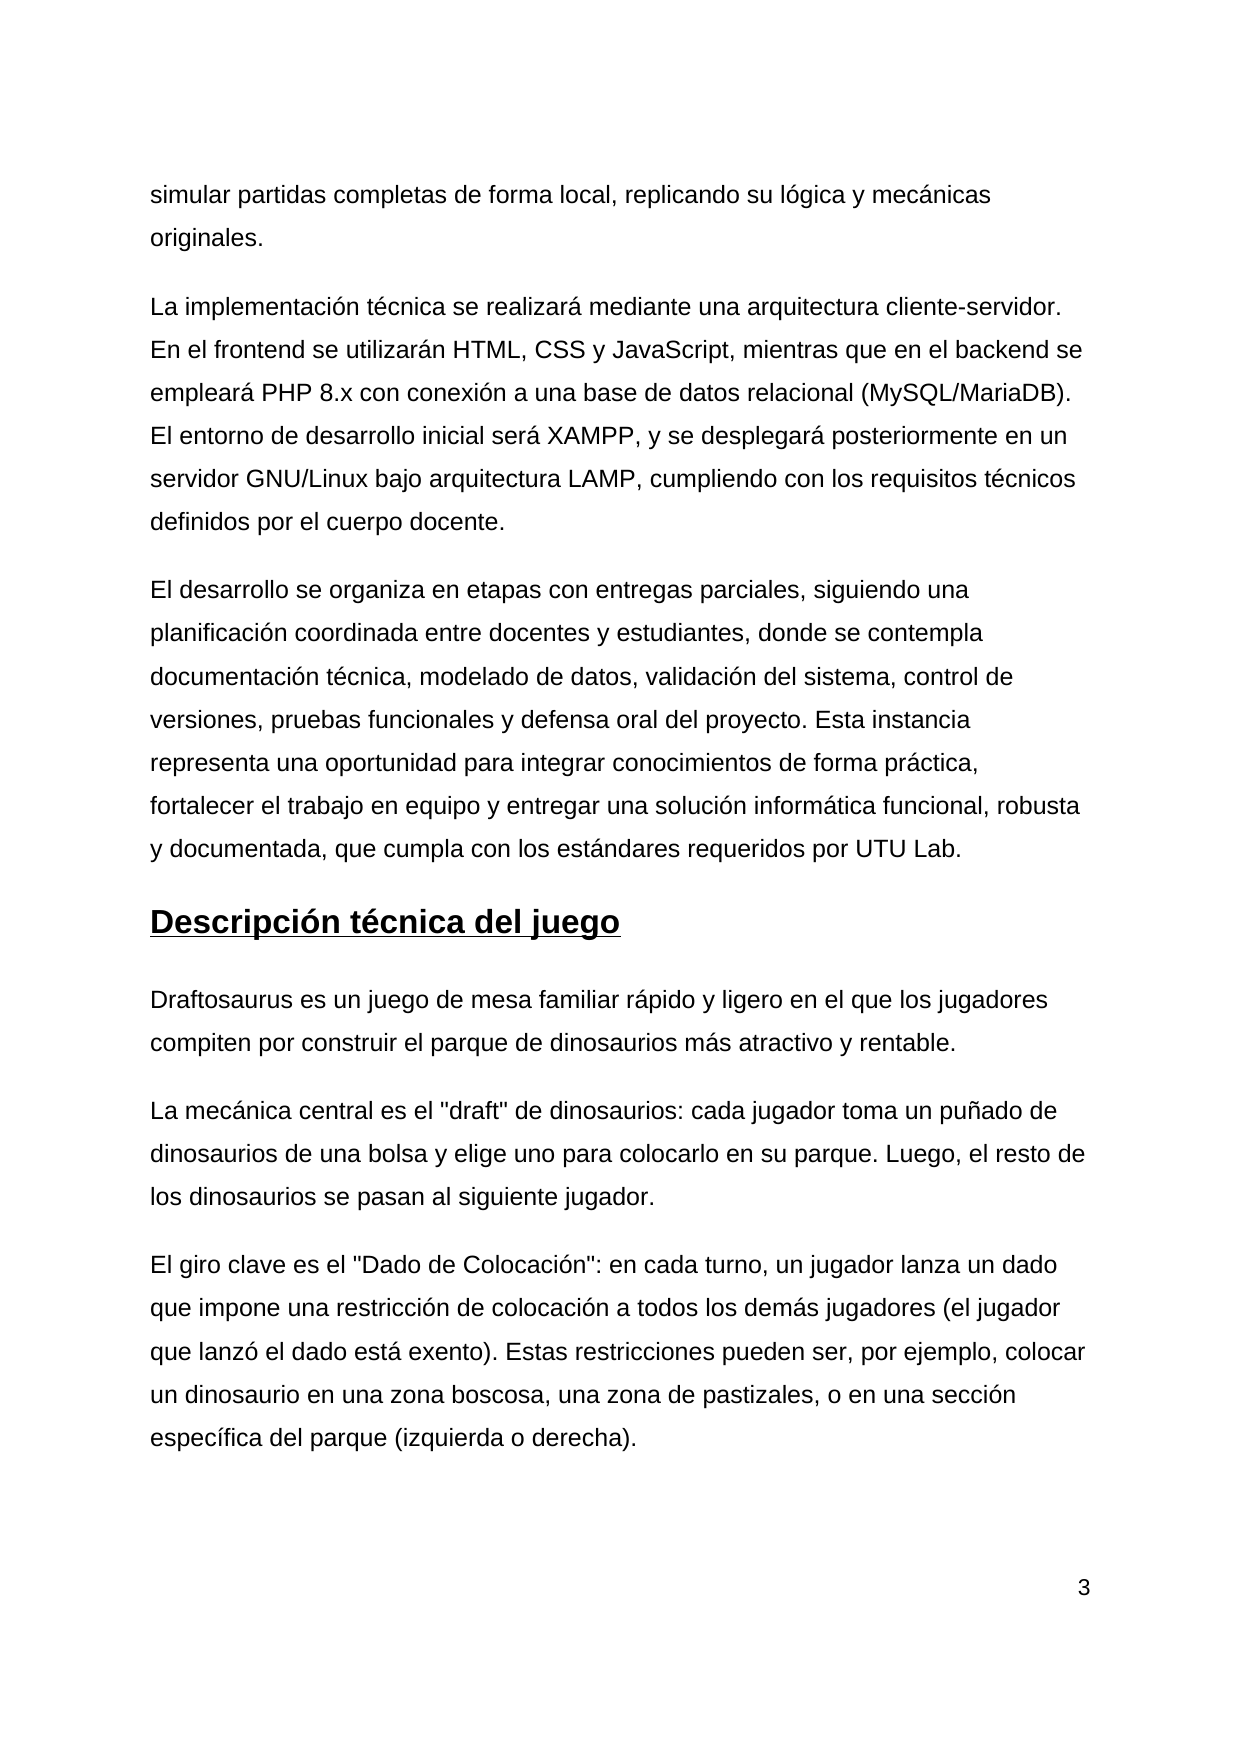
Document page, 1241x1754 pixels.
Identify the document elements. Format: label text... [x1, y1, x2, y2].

text La implementación técnica se realizará mediante una arquitectura cliente-servidor. En el frontend se utilizarán HTML, CSS y JavaScript, mientras que en el backend se empleará PHP 8.x con conexión a una base de datos relacional (MySQL/MariaDB). El entorno de desarrollo inicial será XAMPP, y se desplegará posteriormente en un servidor GNU/Linux bajo arquitectura LAMP, cumpliendo con los requisitos técnicos definidos por el cuerpo docente. [150, 291, 1090, 536]
subtitle Descripción técnica del juego [150, 902, 1090, 941]
subtitle El giro clave es el "Dado de Colocación": en cada turno, un jugador lanza un dado que impone una restricción de colocación a todos los demás jugadores (el jugador que lanzó el dado está exento). Estas restricciones pueden ser, por ejemplo, colocar un dinosaurio en una zona boscosa, una zona de pastizales, o en una sección específica del parque (izquierda o derecha). [150, 1250, 1090, 1452]
subtitle Draftosaurus es un juego de mesa familiar rápido y ligero en el que los jugadores compiten por construir el parque de dinosaurios más atractivo y rentable. [150, 985, 1090, 1057]
text El desarrollo se organiza en etapas con entregas parciales, siguiendo una planificación coordinada entre docentes y estudiantes, donde se contempla documentación técnica, modelado de datos, validación del sistema, control de versiones, pruebas funcionales y defensa oral del proyecto. Esta instancia representa una oportunidad para integrar conocimientos de forma práctica, fortalecer el trabajo en equipo y entregar una solución informática funcional, robusta y documentada, que cumpla con los estándares requeridos por UTU Lab. [150, 575, 1090, 863]
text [150, 180, 1090, 252]
subtitle La mecánica central es el "draft" de dinosaurios: cada jugador toma un puñado de dinosaurios de una bolsa y elige uno para colocarlo en su parque. Luego, el resto de los dinosaurios se pasan al siguiente jugador. [150, 1096, 1090, 1211]
